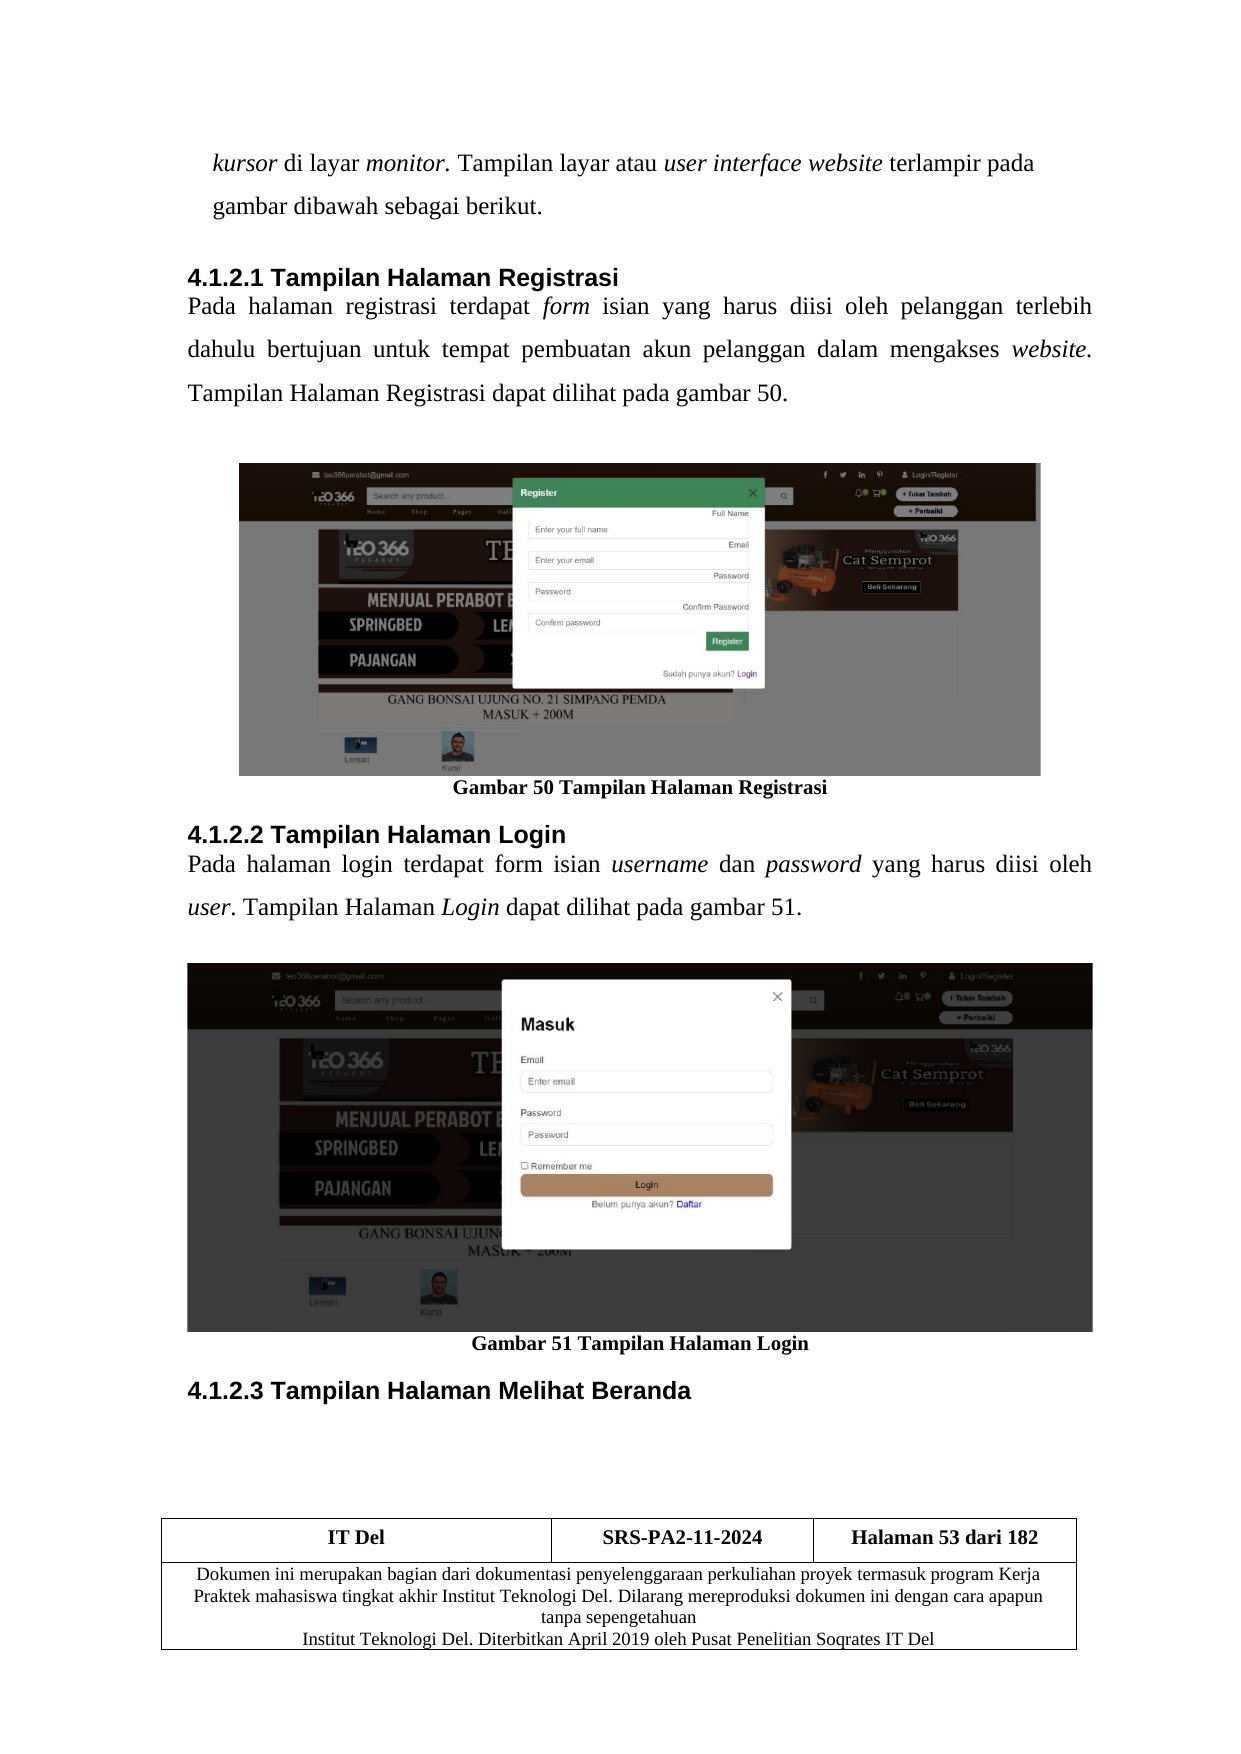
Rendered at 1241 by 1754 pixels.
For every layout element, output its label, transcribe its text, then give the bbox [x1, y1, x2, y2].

text kursor di layar monitor. Tampilan layar atau user interface website terlampir pada [187, 148, 1092, 176]
text 4.1.2.2 Tampilan Halaman Login [187, 820, 1092, 849]
text 4.1.2.1 Tampilan Halaman Registrasi [187, 263, 1092, 291]
picture [187, 963, 1093, 1332]
text Pada halaman login terdapat form isian username dan password yang harus diisi oleh user. Tampilan Halaman Login dapat dilihat pada gambar 51. [187, 849, 1092, 921]
text Gambar 50 Tampilan Halaman Registrasi [187, 775, 1092, 799]
text 4.1.2.3 Tampilan Halaman Melihat Beranda [187, 1376, 1092, 1405]
text Pada halaman registrasi terdapat form isian yang harus diisi oleh pelanggan terlebih dahulu bertujuan untuk tempat pembuatan akun pelanggan dalam mengakses website. Tampilan Halaman Registrasi dapat dilihat pada gambar 50. [187, 291, 1092, 406]
picture [239, 463, 1041, 776]
text Gambar 51 Tampilan Halaman Login [187, 1332, 1092, 1355]
text gambar dibawah sebagai berikut. [187, 191, 1092, 219]
